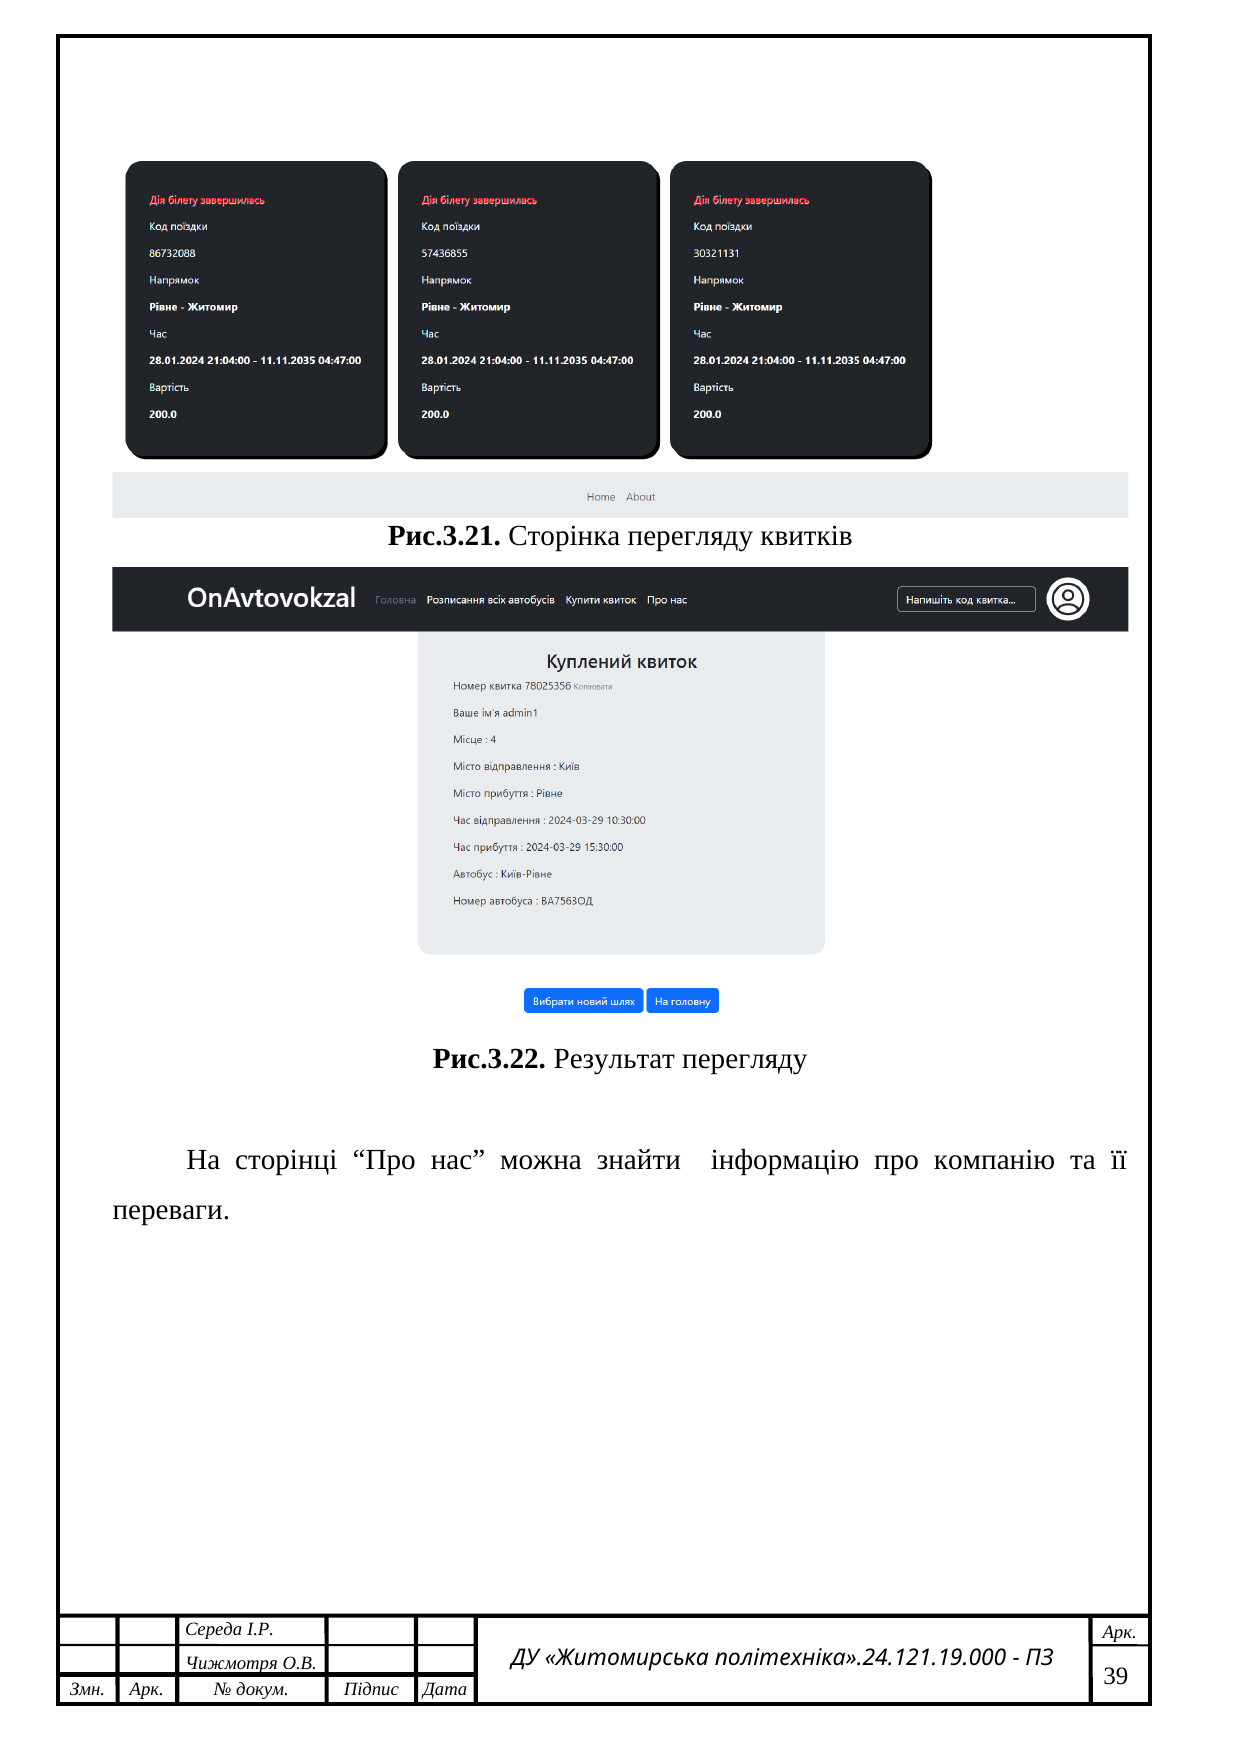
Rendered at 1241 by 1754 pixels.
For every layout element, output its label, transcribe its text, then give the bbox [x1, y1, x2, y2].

text На сторінці “Про нас” можна знайти інформацію про компанію та її переваги. [112, 1142, 1128, 1226]
picture [112, 116, 1129, 518]
text Рис.3.22. Результат перегляду [112, 1042, 1128, 1075]
picture [112, 567, 1129, 1028]
text Рис.3.21. Сторінка перегляду квитків [112, 518, 1128, 551]
